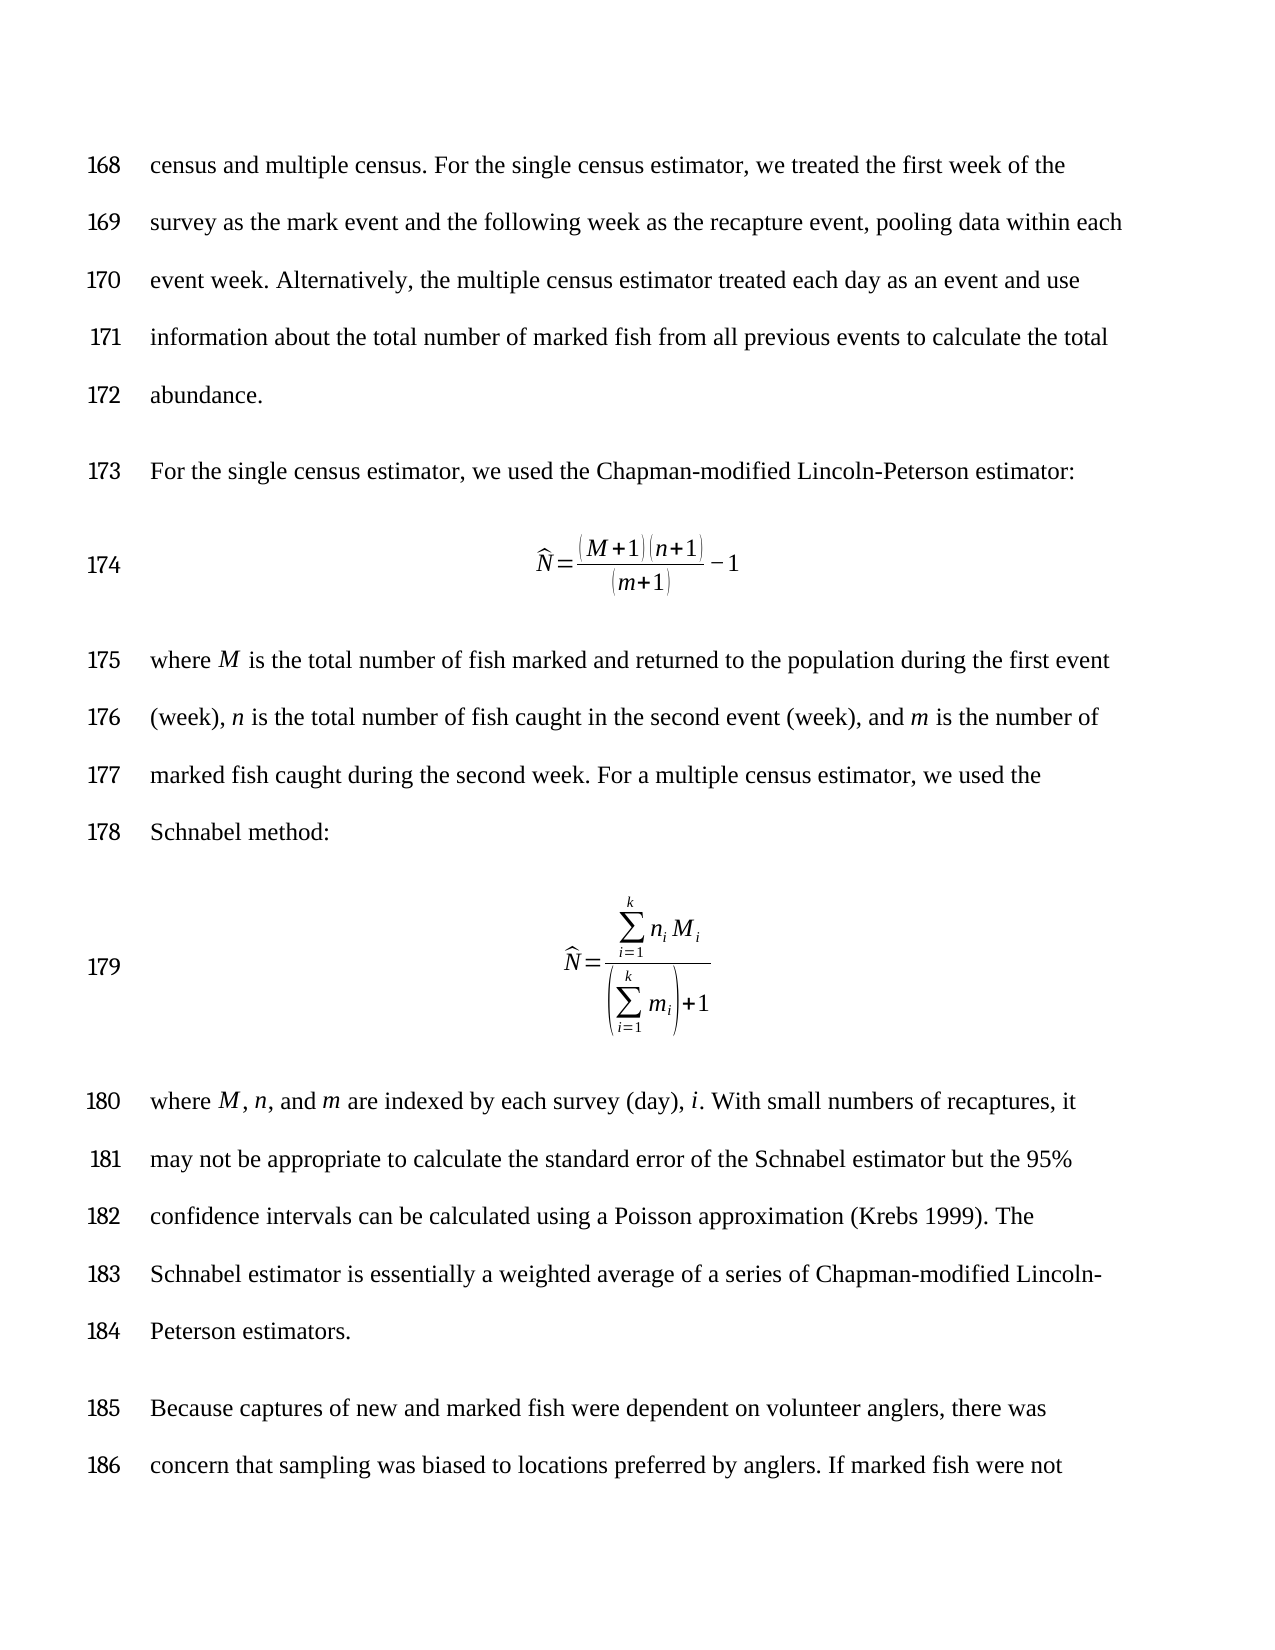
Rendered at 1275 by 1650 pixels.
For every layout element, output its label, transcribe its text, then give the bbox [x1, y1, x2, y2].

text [150, 1393, 1125, 1479]
text where , , and are indexed by each survey (day), . With small numbers of recaptures, it may not be appropriate to calculate the standard error of the Schnabel estimator but the 95% confidence intervals can be calculated using a Poisson approximation (Krebs 1999). The Schnabel estimator is essentially a weighted average of a series of Chapman-modified Lincoln-Peterson estimators. [150, 1086, 1125, 1345]
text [150, 150, 1125, 409]
text where is the total number of fish marked and returned to the population during the first event (week), is the total number of fish caught in the second event (week), and is the number of marked fish caught during the second week. For a multiple census estimator, we used the Schnabel method: [150, 645, 1125, 846]
text For the single census estimator, we used the Chapman-modified Lincoln-Peterson estimator: [150, 456, 1125, 485]
